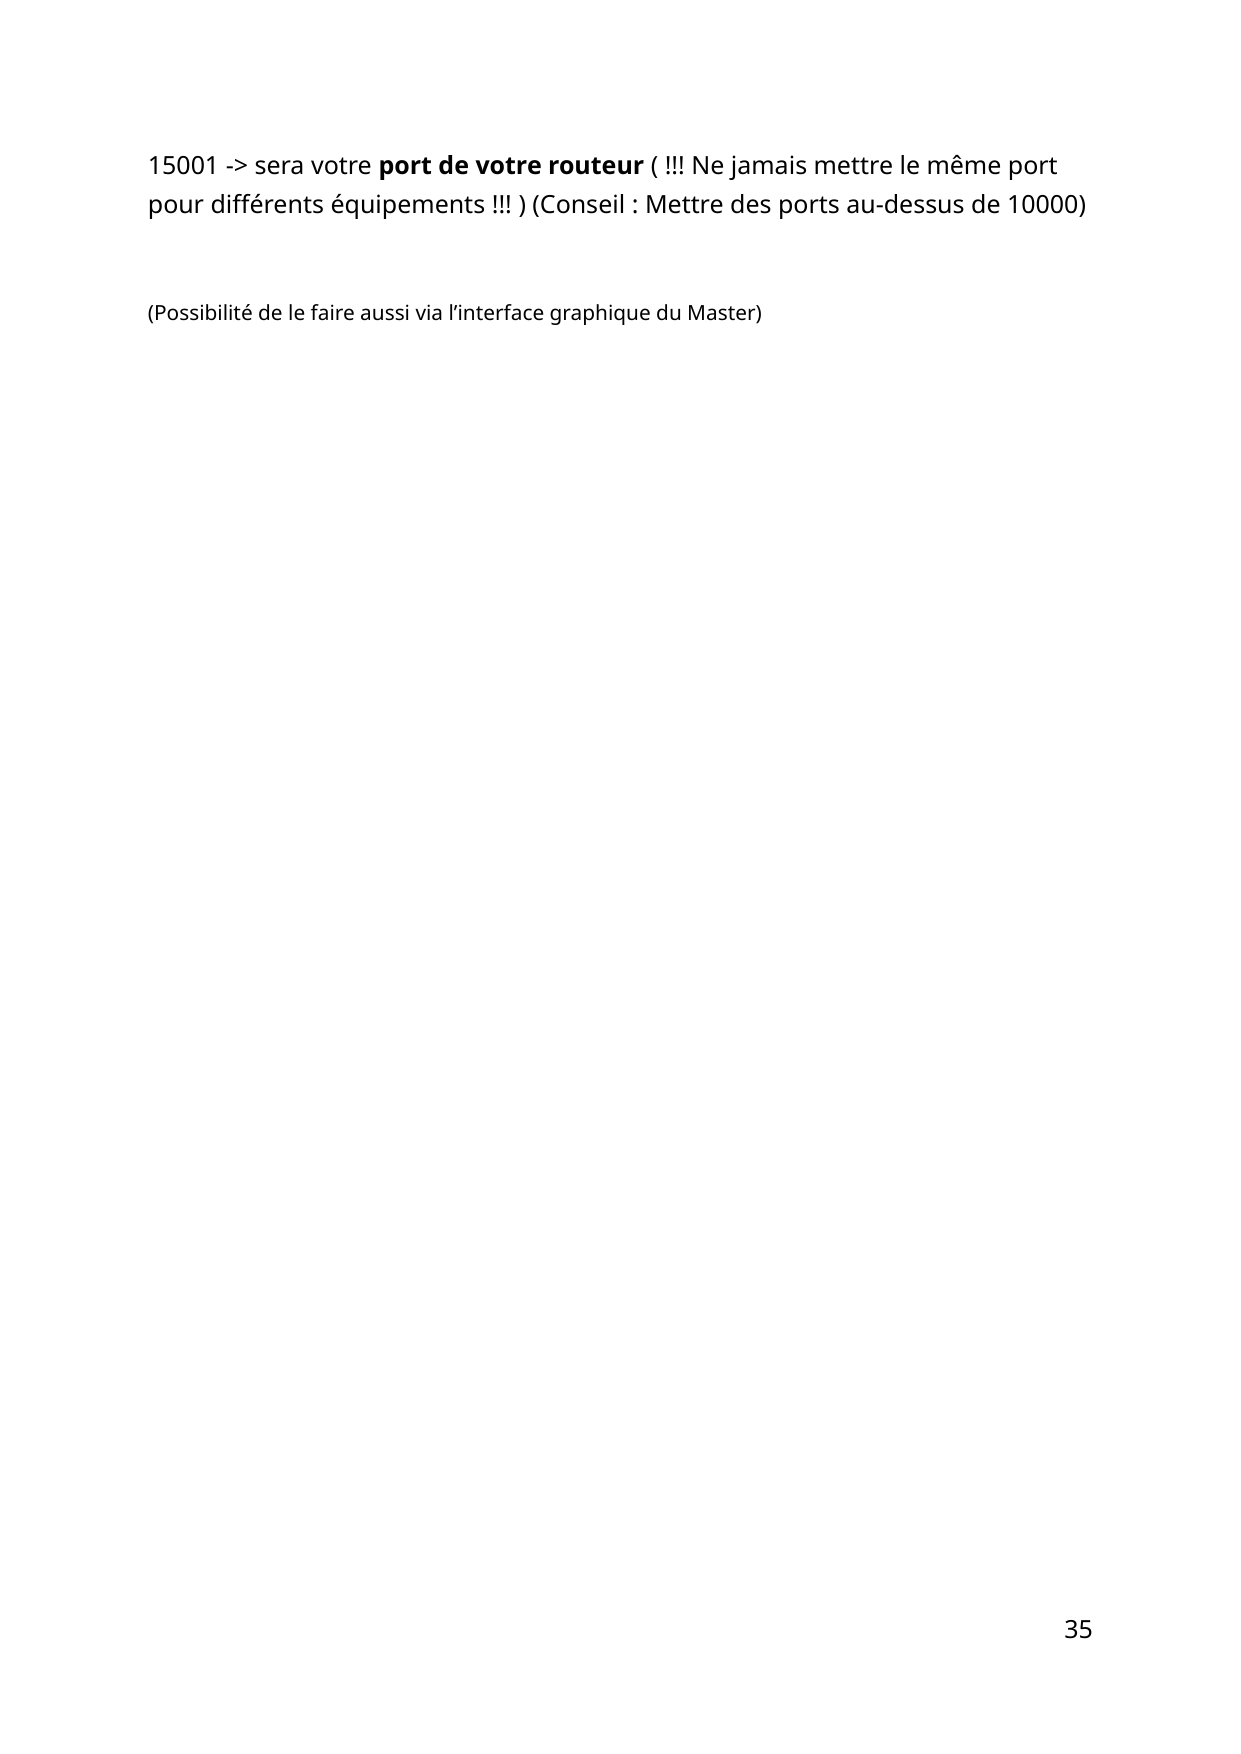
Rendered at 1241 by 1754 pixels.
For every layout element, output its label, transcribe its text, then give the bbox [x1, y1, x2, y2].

text 15001 -> sera votre port de votre routeur ( !!! Ne jamais mettre le même port pour différents équipements !!! ) (Conseil : Mettre des ports au-dessus de 10000) [148, 148, 1093, 221]
text (Possibilité de le faire aussi via l’interface graphique du Master) [148, 298, 1093, 327]
